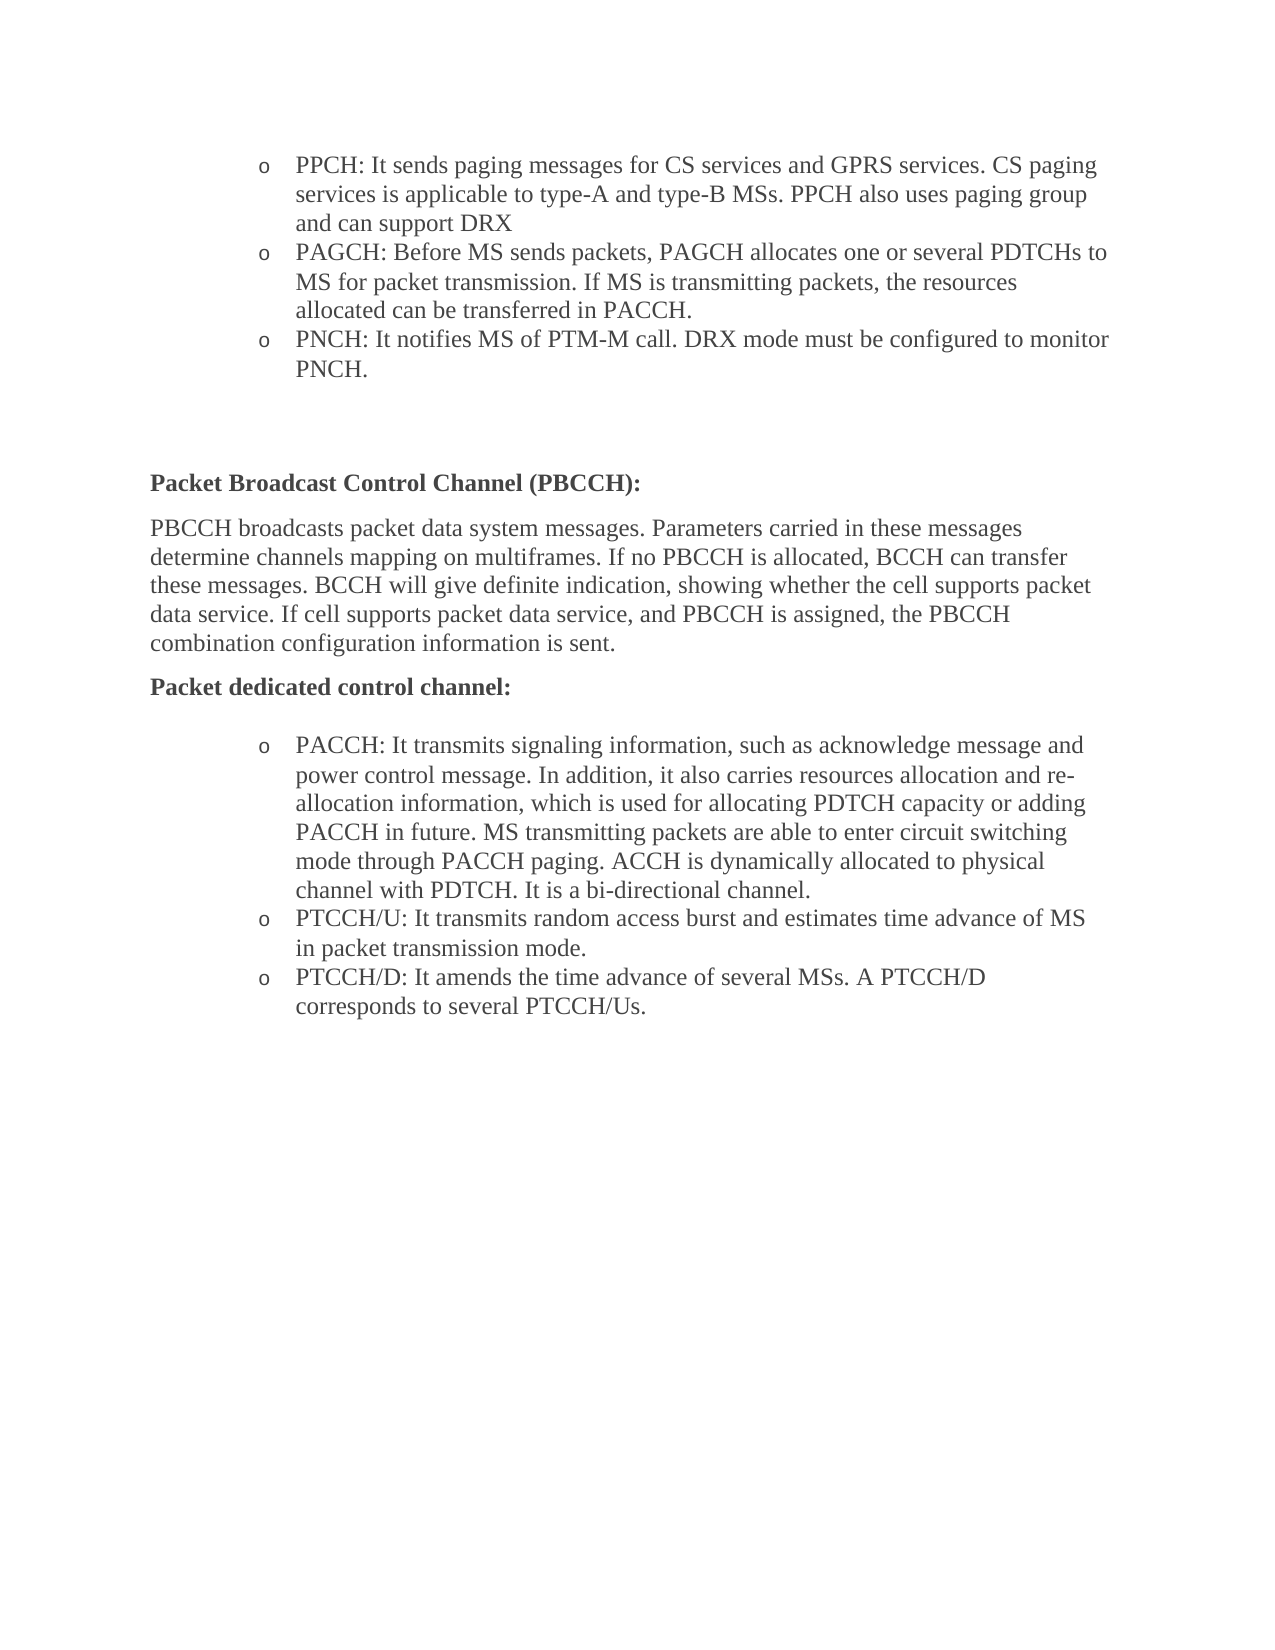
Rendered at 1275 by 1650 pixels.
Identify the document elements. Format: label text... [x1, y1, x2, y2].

list PACCH: It transmits signaling information, such as acknowledge message and power control message. In addition, it also carries resources allocation and re-allocation information, which is used for allocating PDTCH capacity or adding PACCH in future. MS transmitting packets are able to enter circuit switching mode through PACCH paging. ACCH is dynamically allocated to physical channel with PDTCH. It is a bi-directional channel. [258, 730, 1109, 903]
text Packet Broadcast Control Channel (PBCCH): [150, 468, 1109, 497]
text Packet dedicated control channel: [150, 672, 1109, 701]
text PBCCH broadcasts packet data system messages. Parameters carried in these messages determine channels mapping on multiframes. If no PBCCH is allocated, BCCH can transfer these messages. BCCH will give definite indication, showing whether the cell supports packet data service. If cell supports packet data service, and PBCCH is assigned, the PBCCH combination configuration information is sent. [150, 513, 1109, 657]
list PAGCH: Before MS sends packets, PAGCH allocates one or several PDTCHs to MS for packet transmission. If MS is transmitting packets, the resources allocated can be transferred in PACCH. [258, 237, 1109, 324]
list PNCH: It notifies MS of PTM-M call. DRX mode must be configured to monitor PNCH. [258, 324, 1109, 382]
list PTCCH/D: It amends the time advance of several MSs. A PTCCH/D corresponds to several PTCCH/Us. [258, 962, 1109, 1020]
list PPCH: It sends paging messages for CS services and GPRS services. CS paging services is applicable to type-A and type-B MSs. PPCH also uses paging group and can support DRX [258, 150, 1109, 237]
list PTCCH/U: It transmits random access burst and estimates time advance of MS in packet transmission mode. [258, 903, 1109, 962]
